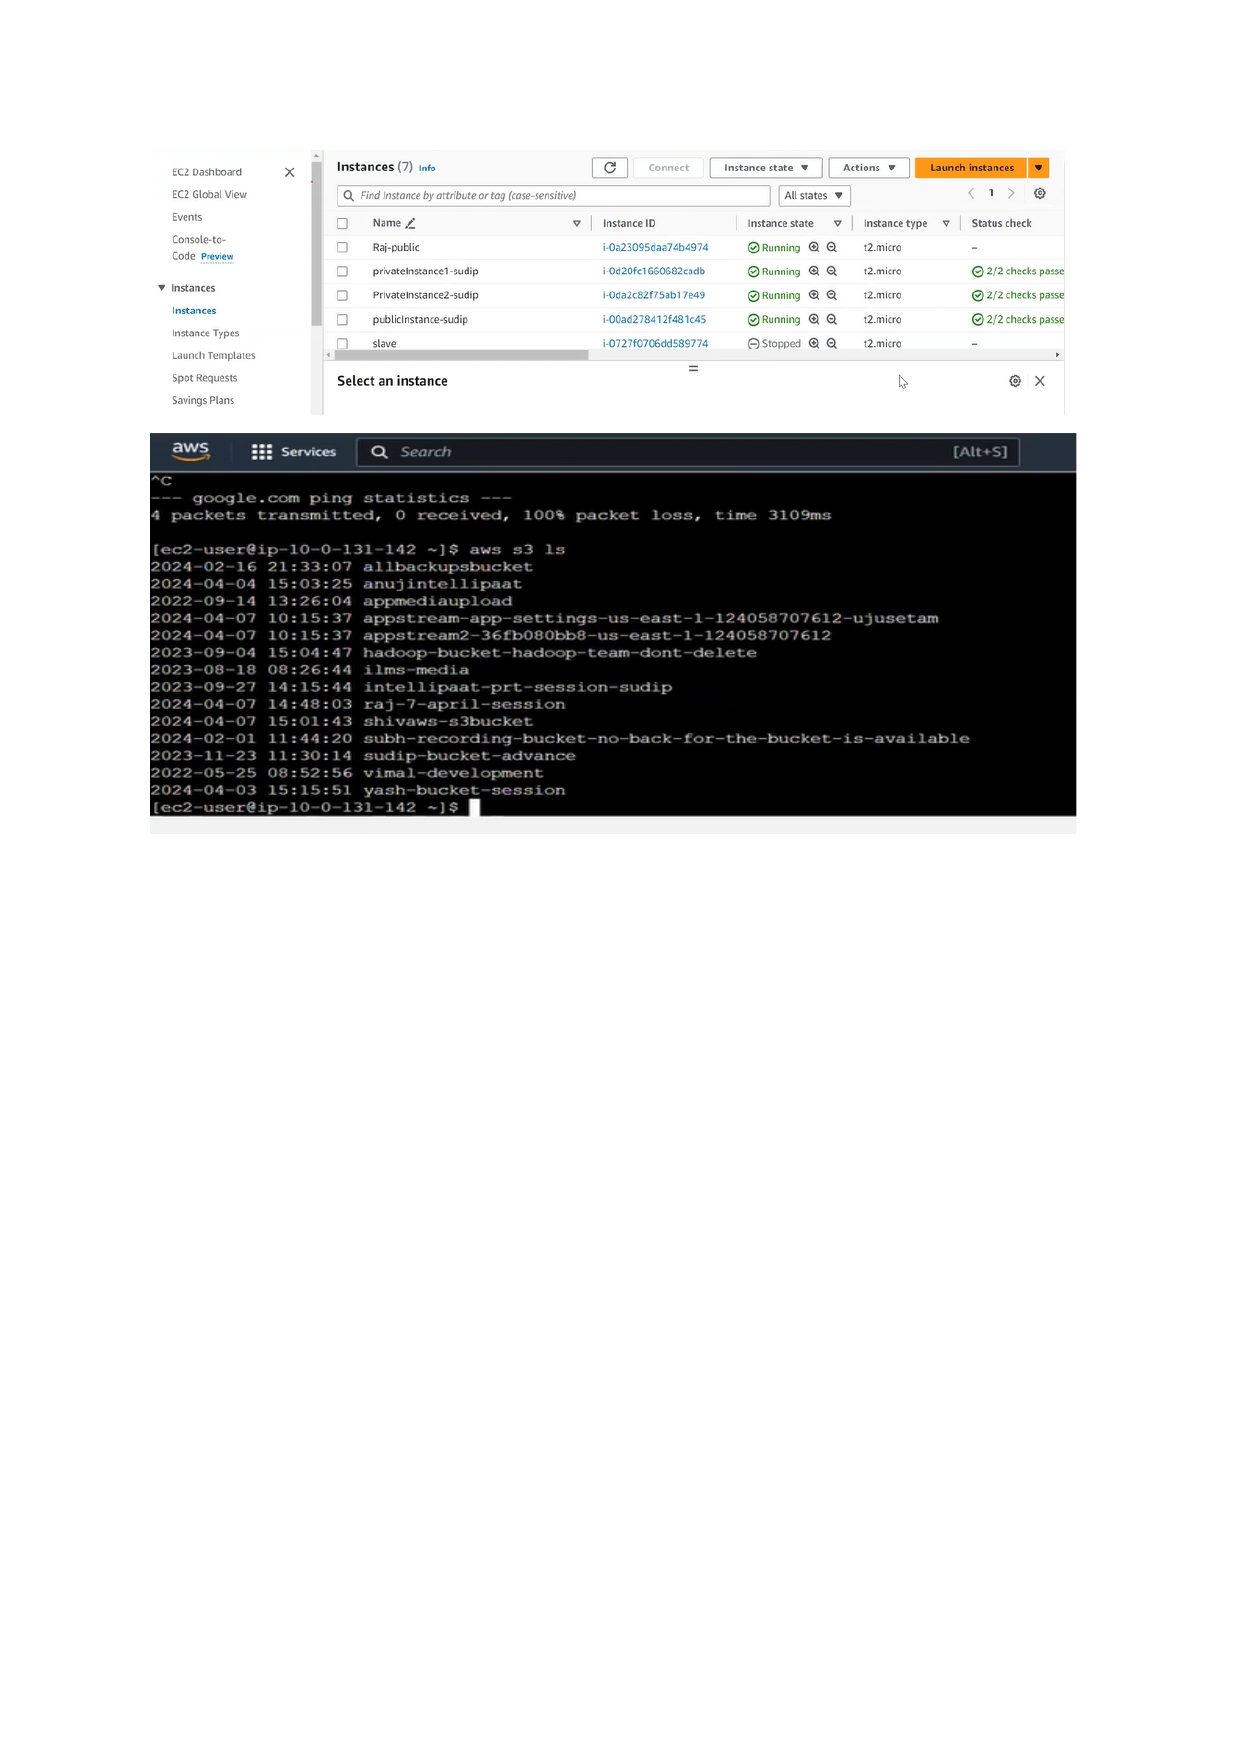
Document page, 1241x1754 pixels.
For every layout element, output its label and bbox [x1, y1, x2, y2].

picture [150, 433, 1077, 834]
picture [150, 150, 1065, 415]
